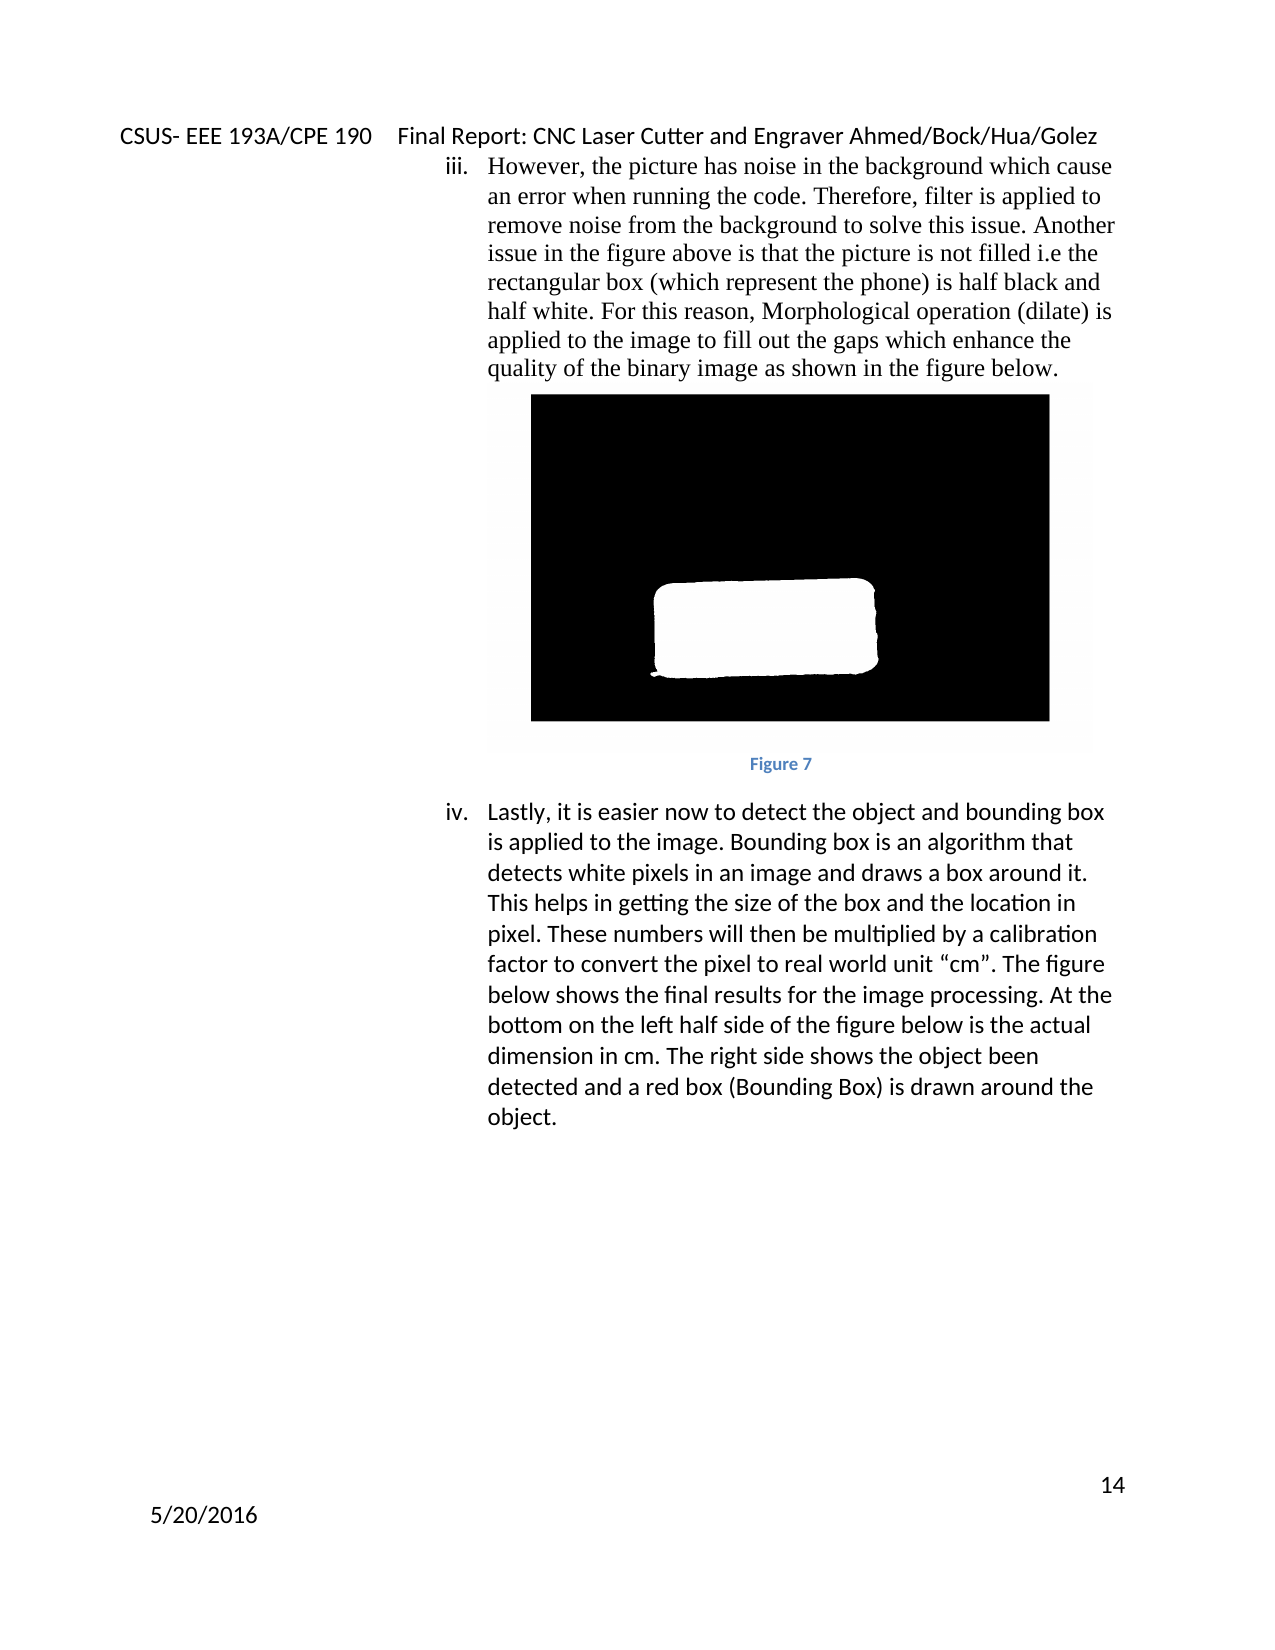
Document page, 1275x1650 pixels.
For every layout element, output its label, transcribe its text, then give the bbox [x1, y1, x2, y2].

text Figure [675, 752, 1125, 775]
picture [487, 382, 1093, 753]
list Lastly, it is easier now to detect the object and bounding box is applied to the image. Bounding box is an algorithm that detects white pixels in an image and draws a box around it. This helps in getting the size of the box and the location in pixel. These numbers will then be multiplied by a calibration factor to convert the pixel to real world unit “cm”. The figure below shows the final results for the image processing. At the bottom on the left half side of the figure below is the actual dimension in cm. The right side shows the object been detected and a red box (Bounding Box) is drawn around the object. [469, 796, 1125, 1132]
